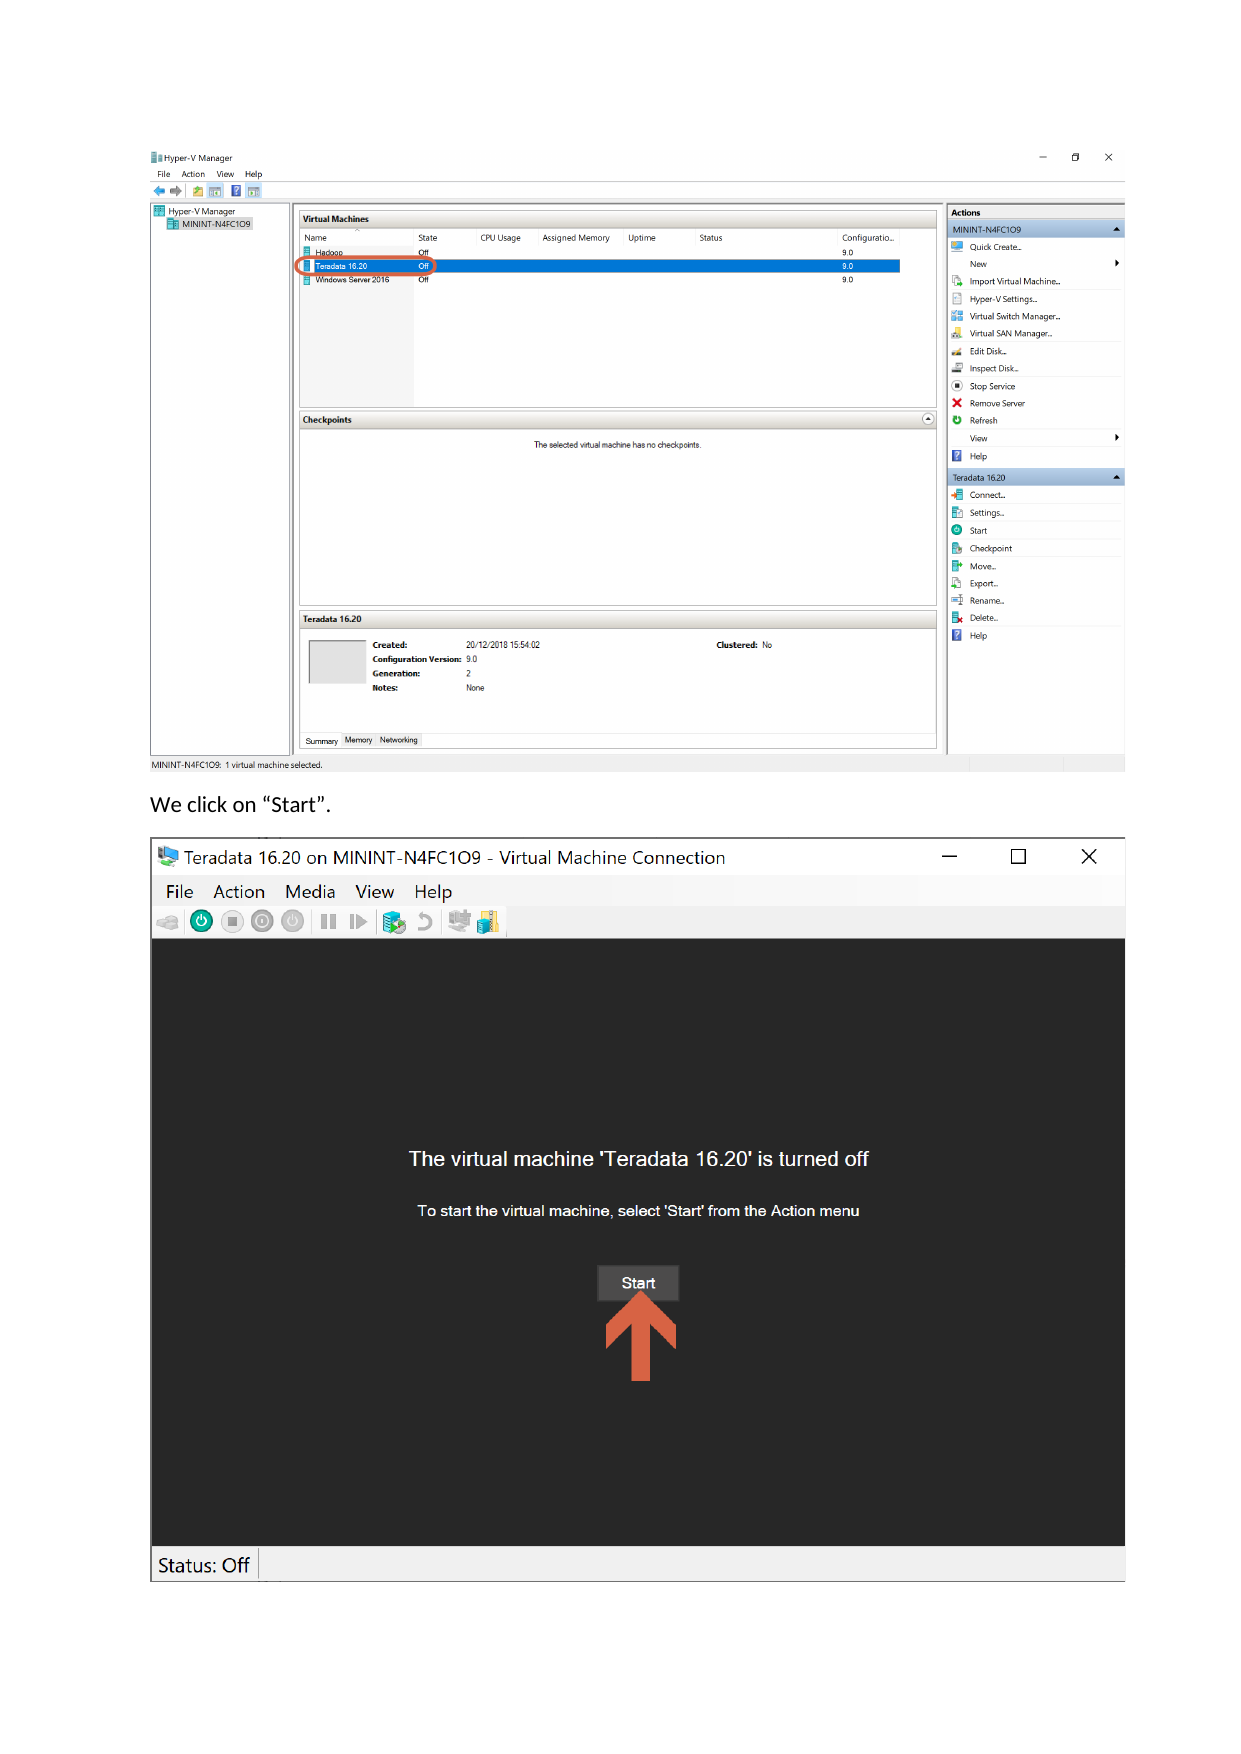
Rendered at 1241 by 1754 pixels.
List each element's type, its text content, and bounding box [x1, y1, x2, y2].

picture [150, 150, 1125, 772]
picture [150, 837, 1125, 1582]
text We click on “Start”. [150, 790, 1090, 818]
